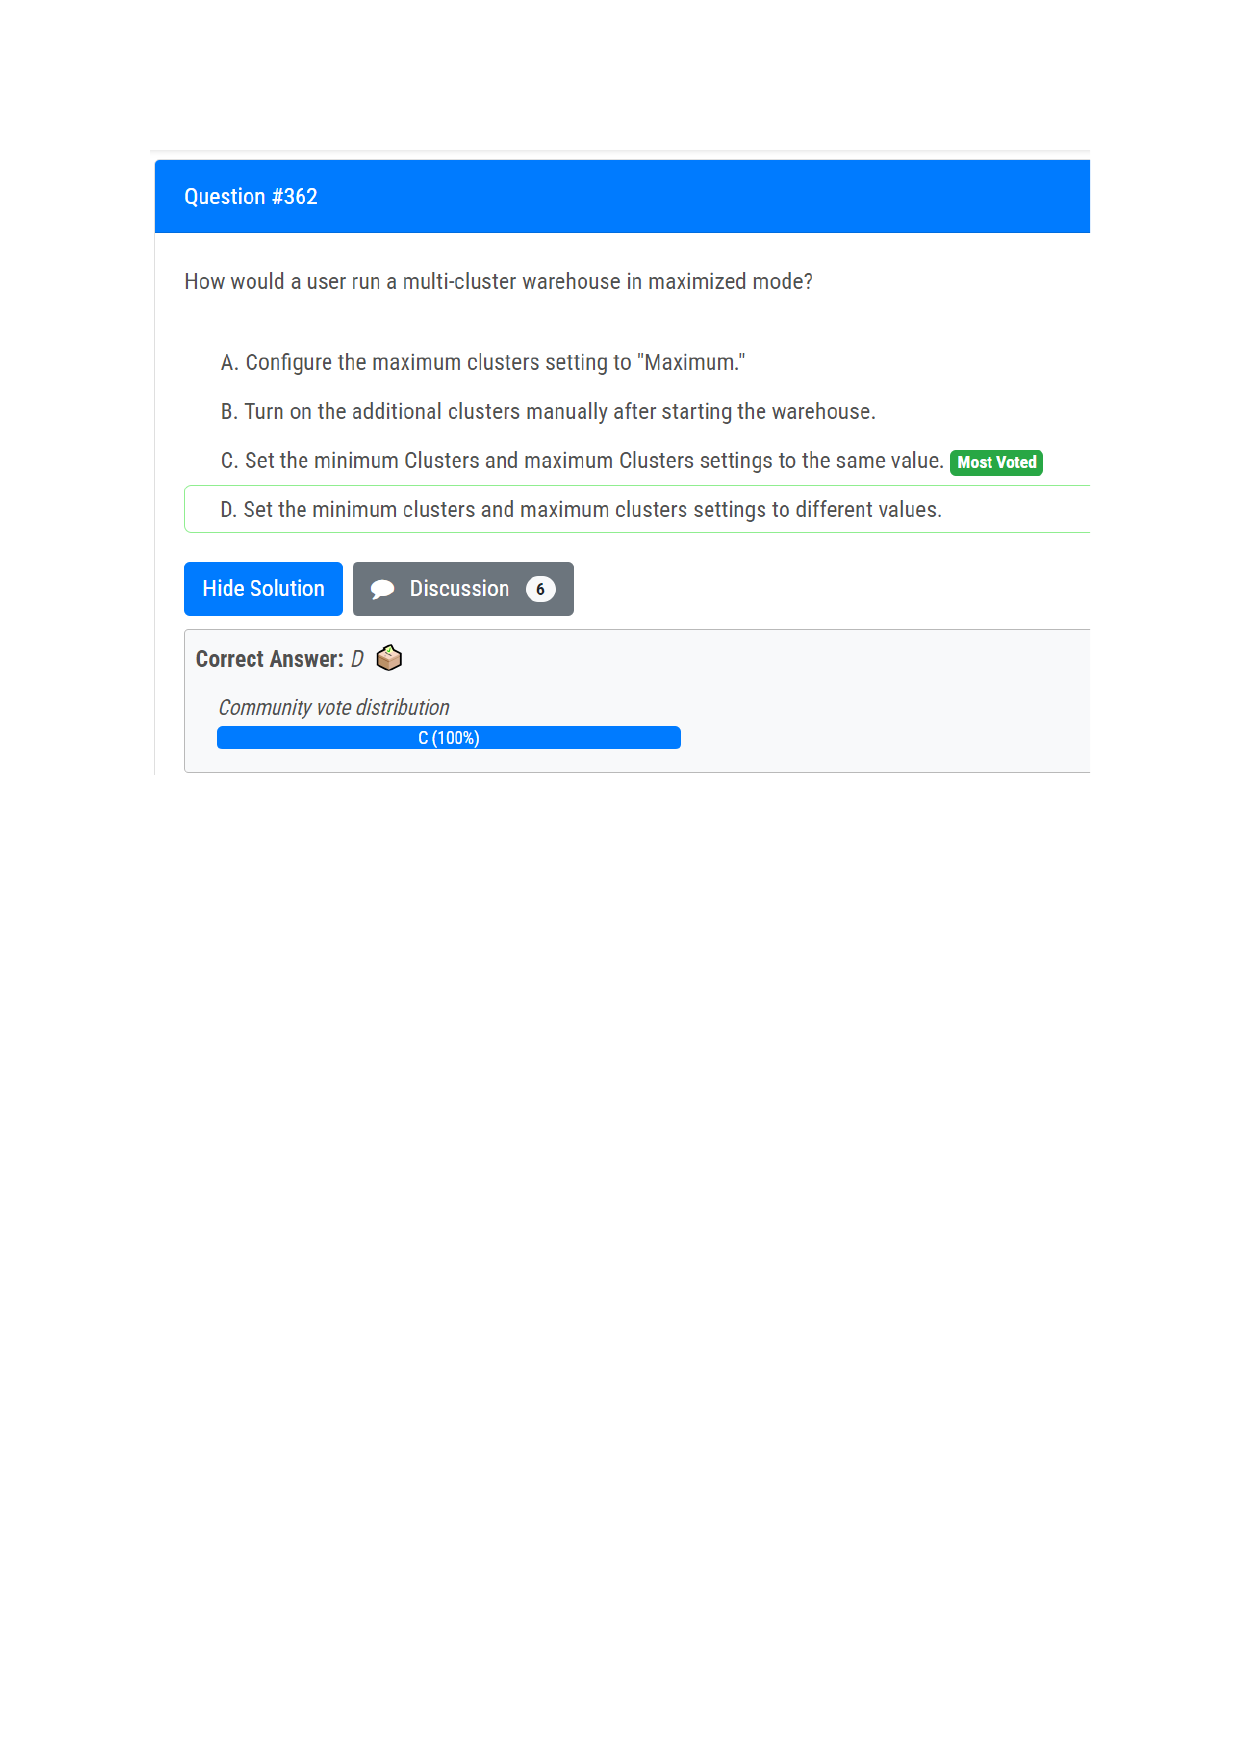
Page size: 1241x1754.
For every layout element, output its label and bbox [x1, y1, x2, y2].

picture [150, 150, 1091, 775]
